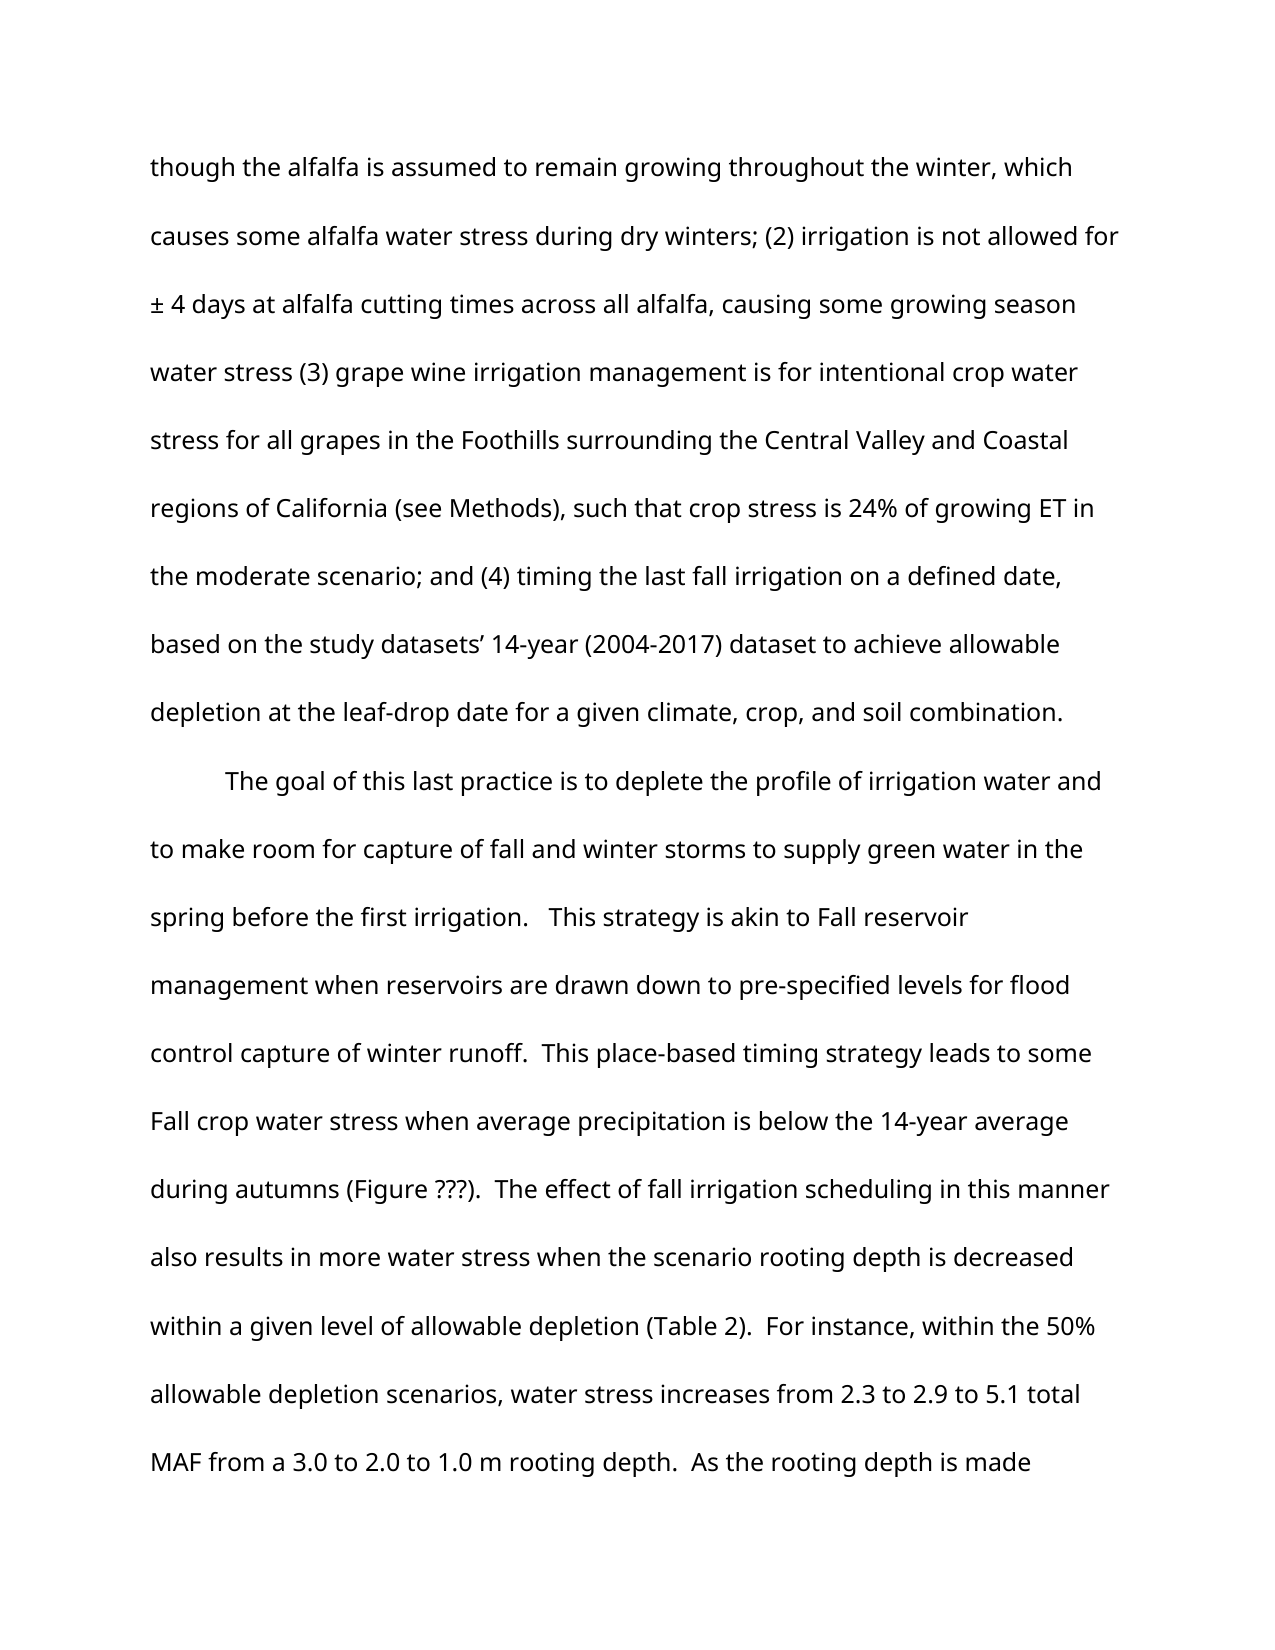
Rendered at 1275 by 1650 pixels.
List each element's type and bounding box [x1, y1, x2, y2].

text [150, 150, 1125, 729]
text [150, 763, 1125, 1478]
